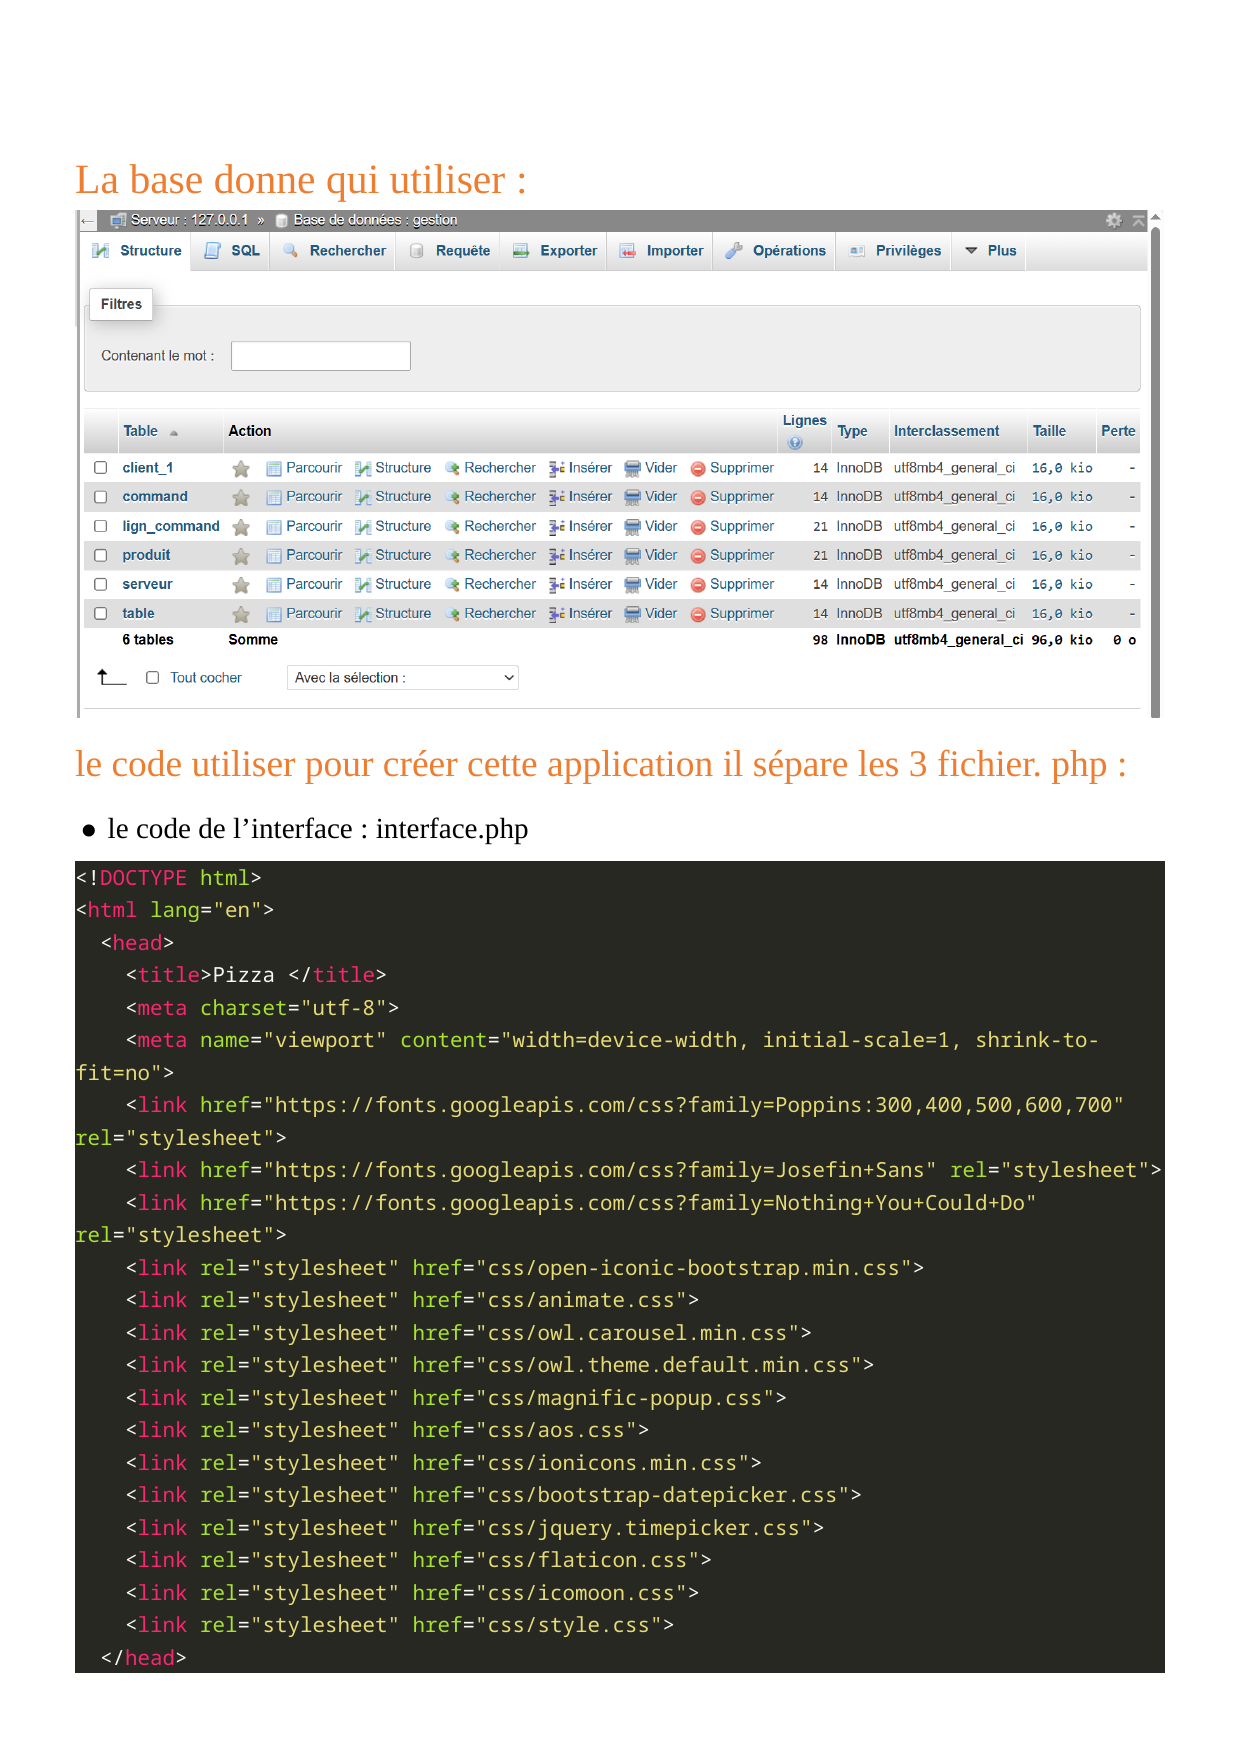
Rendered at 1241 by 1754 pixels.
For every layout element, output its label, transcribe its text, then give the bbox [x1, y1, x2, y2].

text </head> [75, 1641, 1165, 1673]
text <link href="https://fonts.googleapis.com/css?family=Poppins:300,400,500,600,700" rel="stylesheet"> [75, 1088, 1165, 1153]
text <link rel="stylesheet" href="css/open-iconic-bootstrap.min.css"> [75, 1251, 1165, 1283]
text <meta name="viewport" content="width=device-width, initial-scale=1, shrink-to-fit=no"> [75, 1023, 1165, 1088]
picture [75, 210, 1164, 718]
text <html lang="en"> [75, 893, 1165, 926]
text le code de l’interface : interface.php [75, 796, 1165, 861]
text La base donne qui utiliser : [75, 146, 1165, 211]
text <link rel="stylesheet" href="css/ionicons.min.css"> [75, 1446, 1165, 1478]
text <link rel="stylesheet" href="css/bootstrap-datepicker.css"> [75, 1478, 1165, 1511]
text <link rel="stylesheet" href="css/magnific-popup.css"> [75, 1381, 1165, 1413]
text <link href="https://fonts.googleapis.com/css?family=Nothing+You+Could+Do" rel="stylesheet"> [75, 1186, 1165, 1251]
text <link rel="stylesheet" href="css/style.css"> [75, 1608, 1165, 1641]
text <title>Pizza </title> [75, 958, 1165, 991]
text <!DOCTYPE html> [75, 861, 1165, 893]
text <meta charset="utf-8"> [75, 991, 1165, 1023]
text <link rel="stylesheet" href="css/aos.css"> [75, 1413, 1165, 1446]
text <head> [75, 926, 1165, 958]
text <link rel="stylesheet" href="css/owl.theme.default.min.css"> [75, 1348, 1165, 1381]
text <link href="https://fonts.googleapis.com/css?family=Josefin+Sans" rel="stylesheet"> [75, 1153, 1165, 1186]
text <link rel="stylesheet" href="css/jquery.timepicker.css"> [75, 1511, 1165, 1543]
text <link rel="stylesheet" href="css/animate.css"> [75, 1283, 1165, 1316]
text <link rel="stylesheet" href="css/icomoon.css"> [75, 1576, 1165, 1608]
text <link rel="stylesheet" href="css/flaticon.css"> [75, 1543, 1165, 1576]
text le code utiliser pour créer cette application il sépare les 3 fichier. php : [75, 731, 1165, 796]
text <link rel="stylesheet" href="css/owl.carousel.min.css"> [75, 1316, 1165, 1348]
